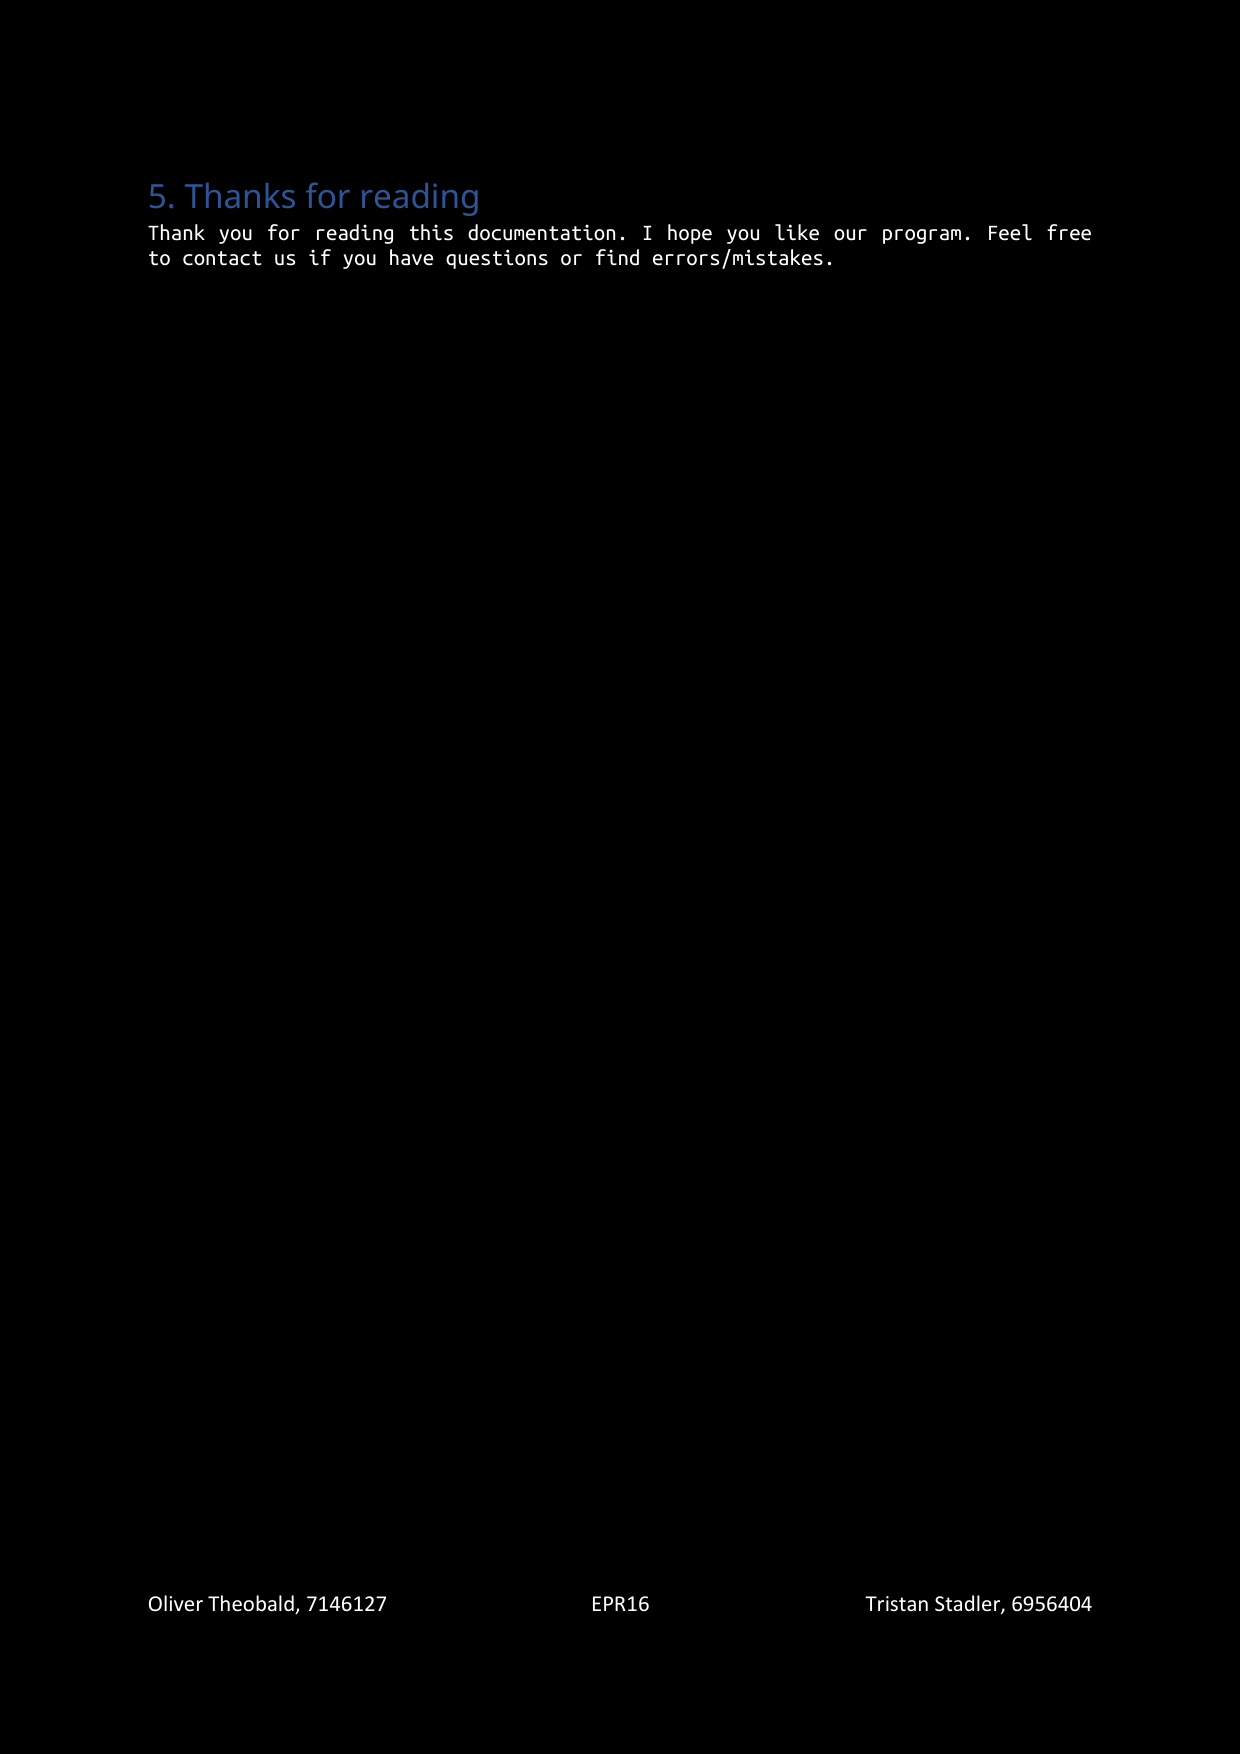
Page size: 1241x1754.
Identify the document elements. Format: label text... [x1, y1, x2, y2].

text Thank you for reading this documentation. I hope you like our program. Feel free to contact us if you have questions or find errors/mistakes. [148, 222, 1093, 269]
subtitle 5. Thanks for reading [148, 173, 1093, 218]
